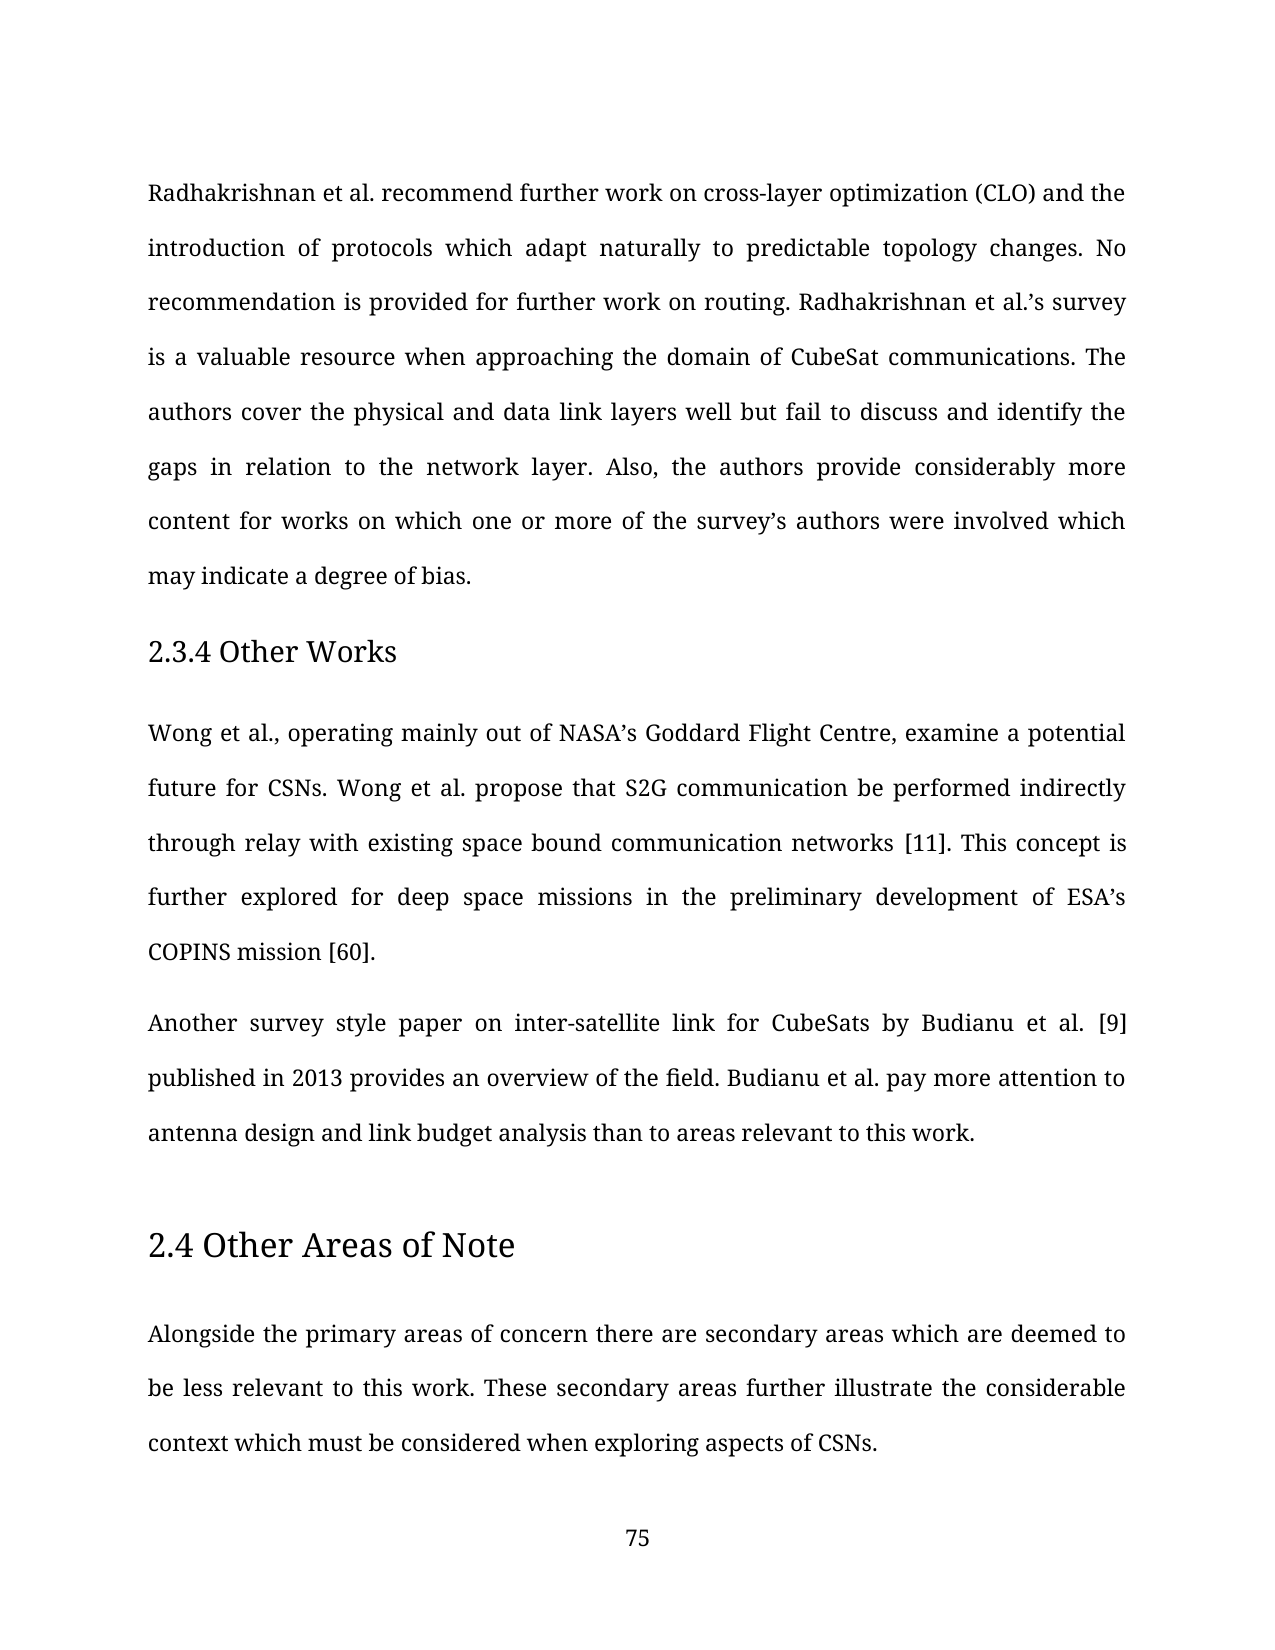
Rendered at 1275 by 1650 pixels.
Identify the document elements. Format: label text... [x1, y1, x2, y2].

text Another survey style paper on inter-satellite link for CubeSats by Budianu et al. [9] published in 2013 provides an overview of the field. Budianu et al. pay more attention to antenna design and link budget analysis than to areas relevant to this work. [148, 1007, 1127, 1148]
text Alongside the primary areas of concern there are secondary areas which are deemed to be less relevant to this work. These secondary areas further illustrate the considerable context which must be considered when exploring aspects of CSNs. [148, 1317, 1127, 1458]
subtitle Other Areas of Note [148, 1221, 1127, 1267]
text Radhakrishnan et al. recommend further work on cross-layer optimization (CLO) and the introduction of protocols which adapt naturally to predictable topology changes. No recommendation is provided for further work on routing. Radhakrishnan et al.’s survey is a valuable resource when approaching the domain of CubeSat communications. The authors cover the physical and data link layers well but fail to discuss and identify the gaps in relation to the network layer. Also, the authors provide considerably more content for works on which one or more of the survey’s authors were involved which may indicate a degree of bias. [148, 177, 1127, 591]
text Wong et al., operating mainly out of NASA’s Goddard Flight Centre, examine a potential future for CSNs. Wong et al. propose that S2G communication be performed indirectly through relay with existing space bound communication networks [11]. This concept is further explored for deep space missions in the preliminary development of ESA’s COPINS mission [60]. [148, 717, 1127, 967]
subtitle Other Works [148, 631, 1127, 671]
